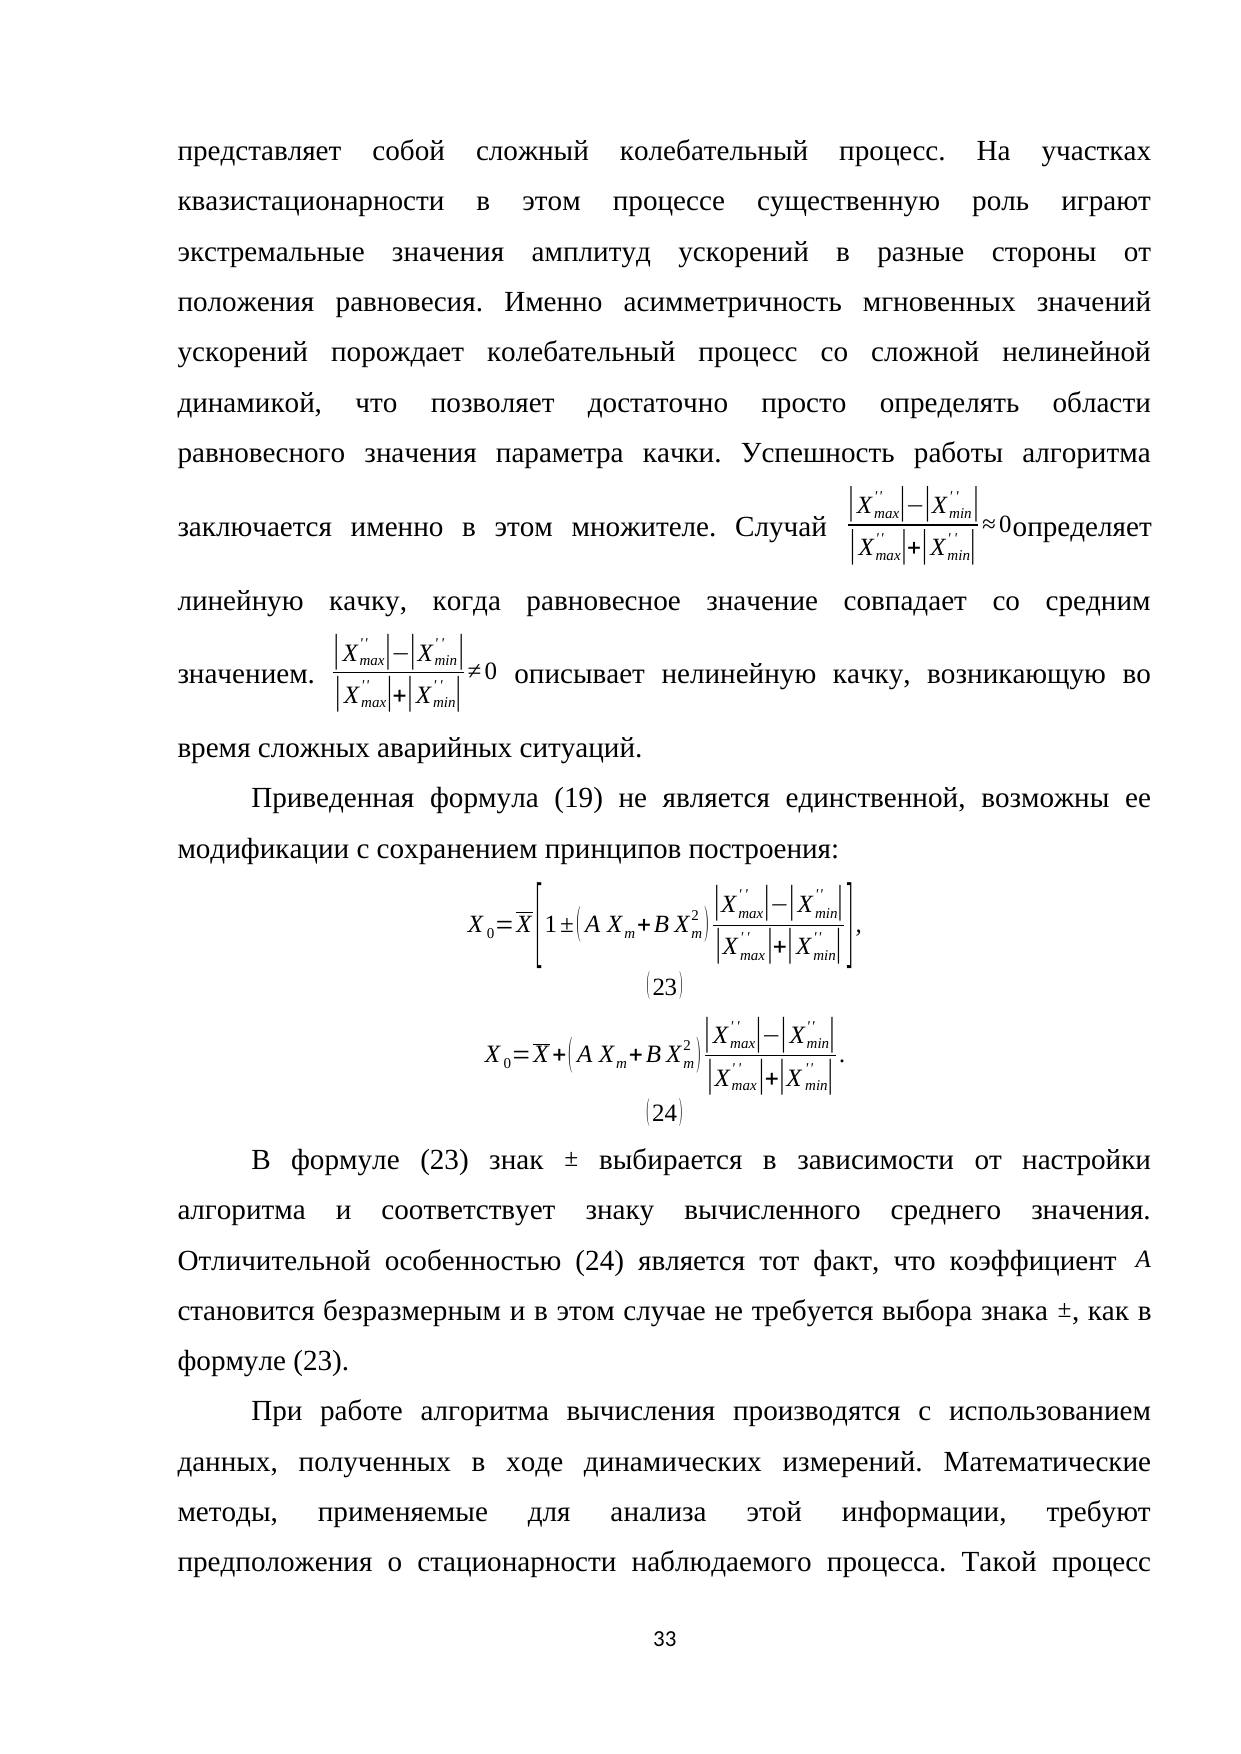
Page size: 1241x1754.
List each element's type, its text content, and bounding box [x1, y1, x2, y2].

text Приведенная формула (19) не является единственной, возможны ее модификации с сохранением принципов построения: [177, 781, 1152, 864]
text В формуле (23) знак выбирается в зависимости от настройки алгоритма и соответствует знаку вычисленного среднего значения. Отличительной особенностью (24) является тот факт, что коэффициент становится безразмерным и в этом случае не требуется выбора знака , как в формуле (23). [177, 1142, 1152, 1377]
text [177, 1393, 1152, 1578]
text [177, 133, 1152, 764]
